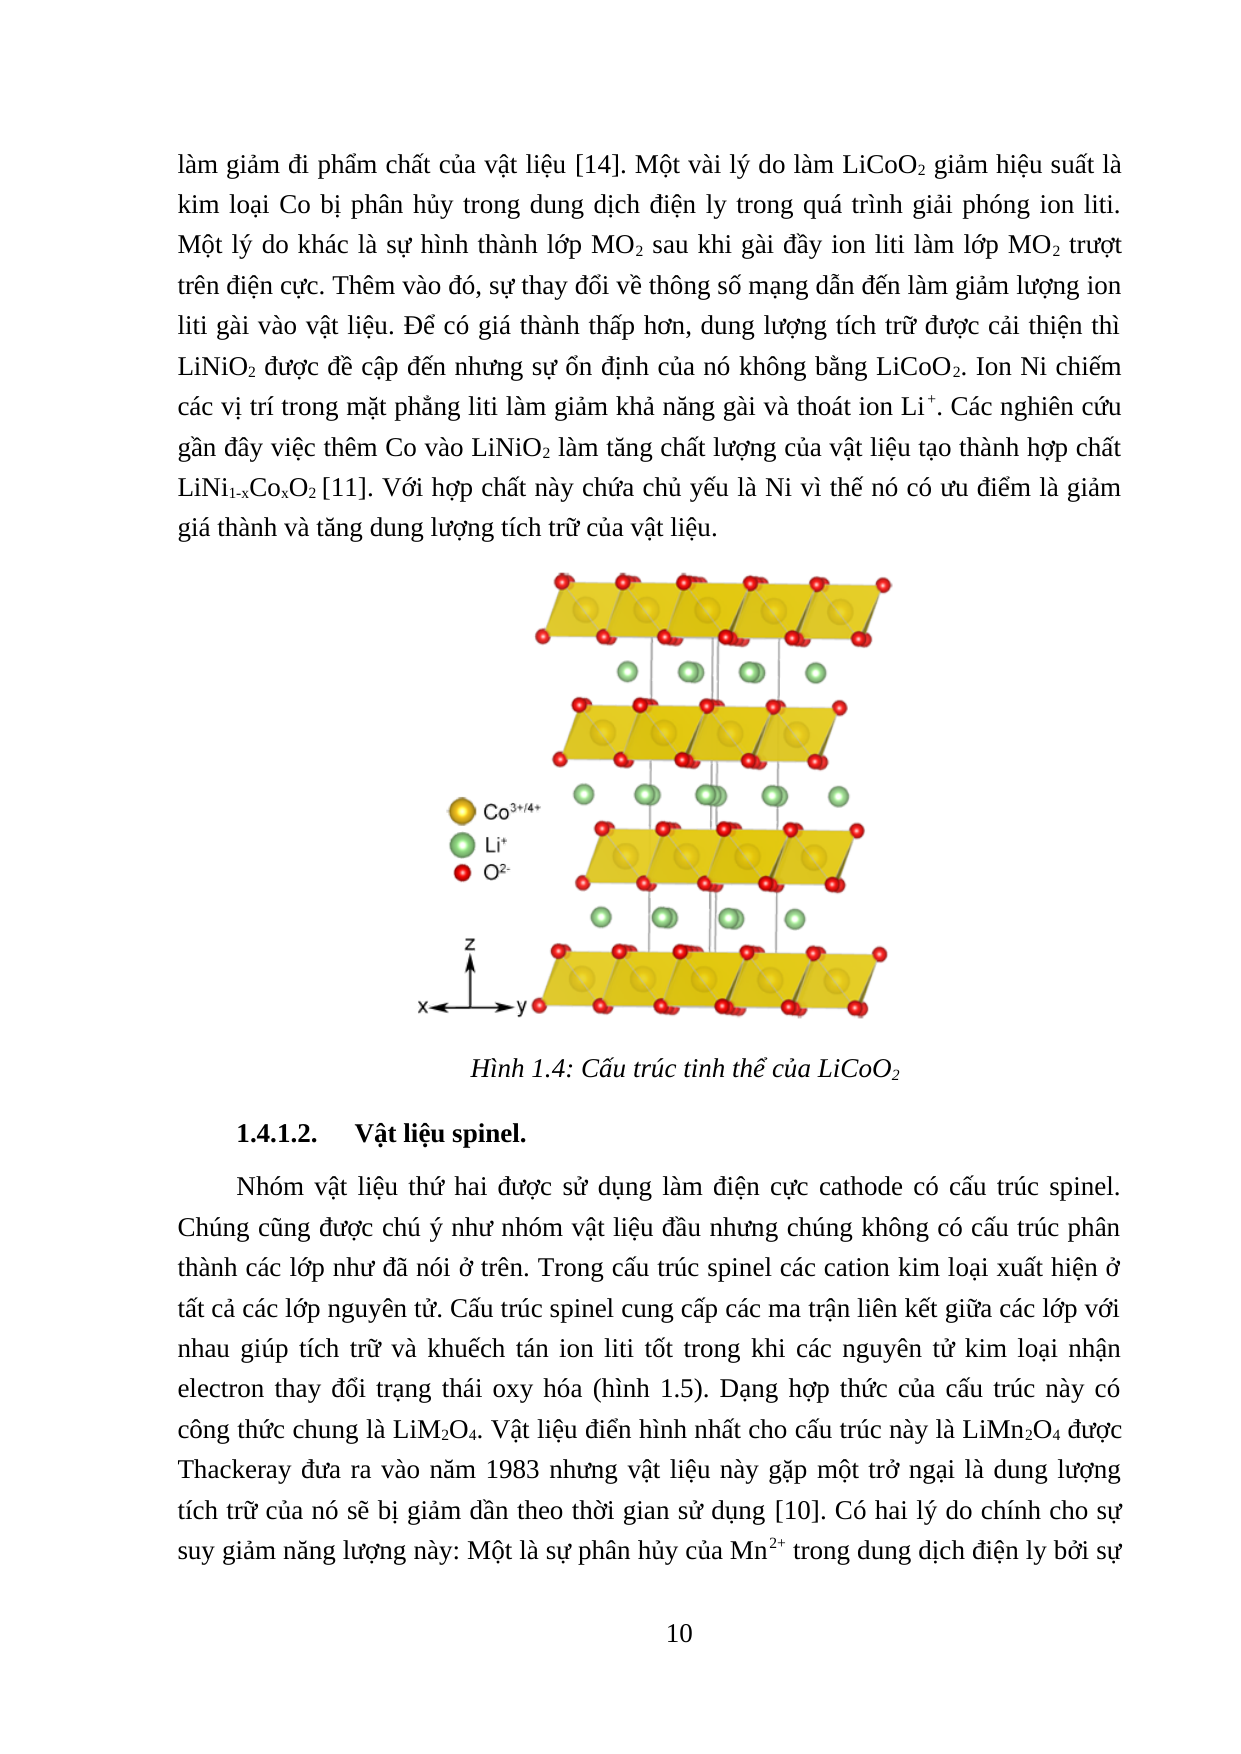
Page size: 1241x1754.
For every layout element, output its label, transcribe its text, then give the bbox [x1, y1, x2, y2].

picture [417, 564, 893, 1031]
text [177, 1170, 1122, 1565]
table_cell Hình 1.4: Cấu trúc tinh thể của LiCoO2 [177, 1040, 1133, 1105]
table_header [177, 564, 1133, 1039]
subtitle Vật liệu spinel. [177, 1117, 1122, 1149]
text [177, 148, 1122, 543]
